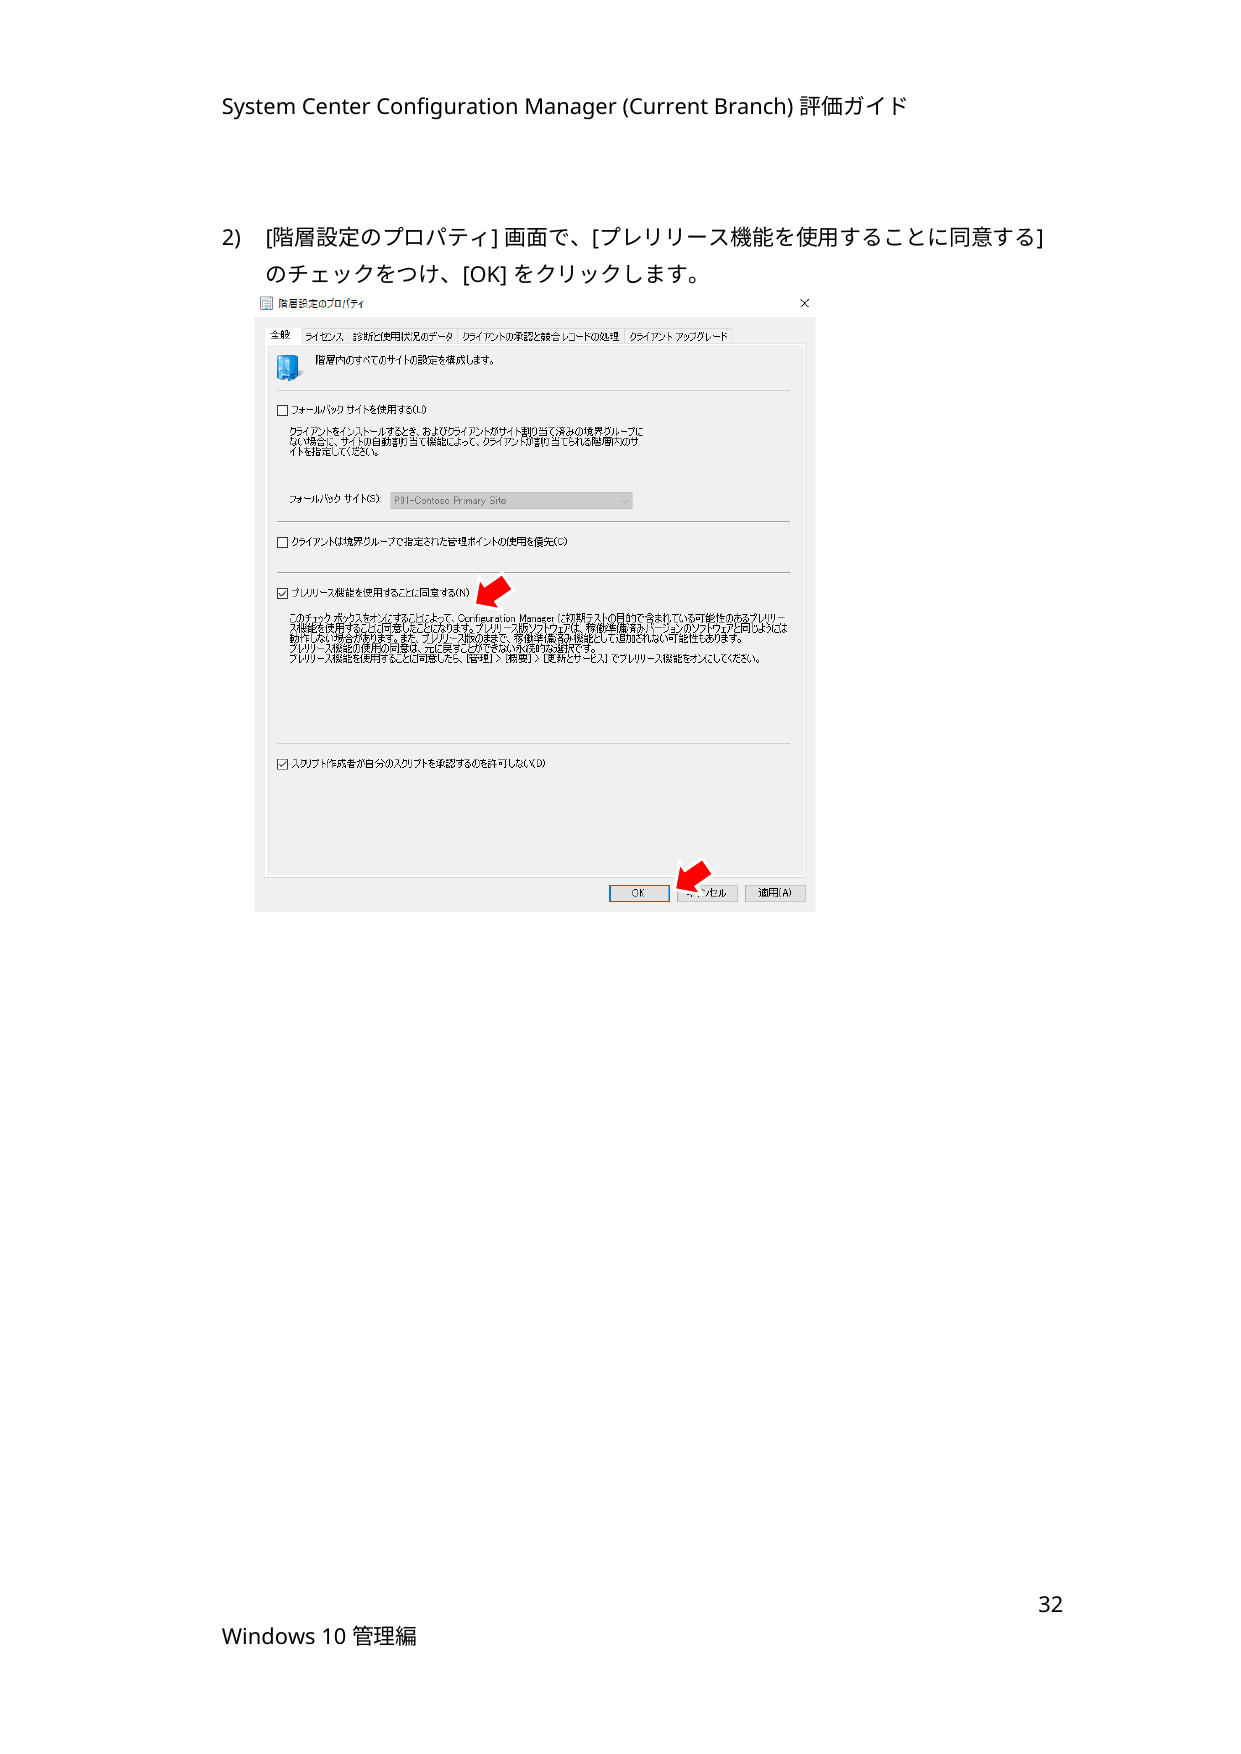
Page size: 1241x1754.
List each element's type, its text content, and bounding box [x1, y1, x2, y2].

list [階層設定のプロパティ] 画面で、[プレリリース機能を使用することに同意する] のチェックをつけ、[OK] をクリックします。 [222, 217, 1063, 292]
picture [254, 291, 816, 912]
